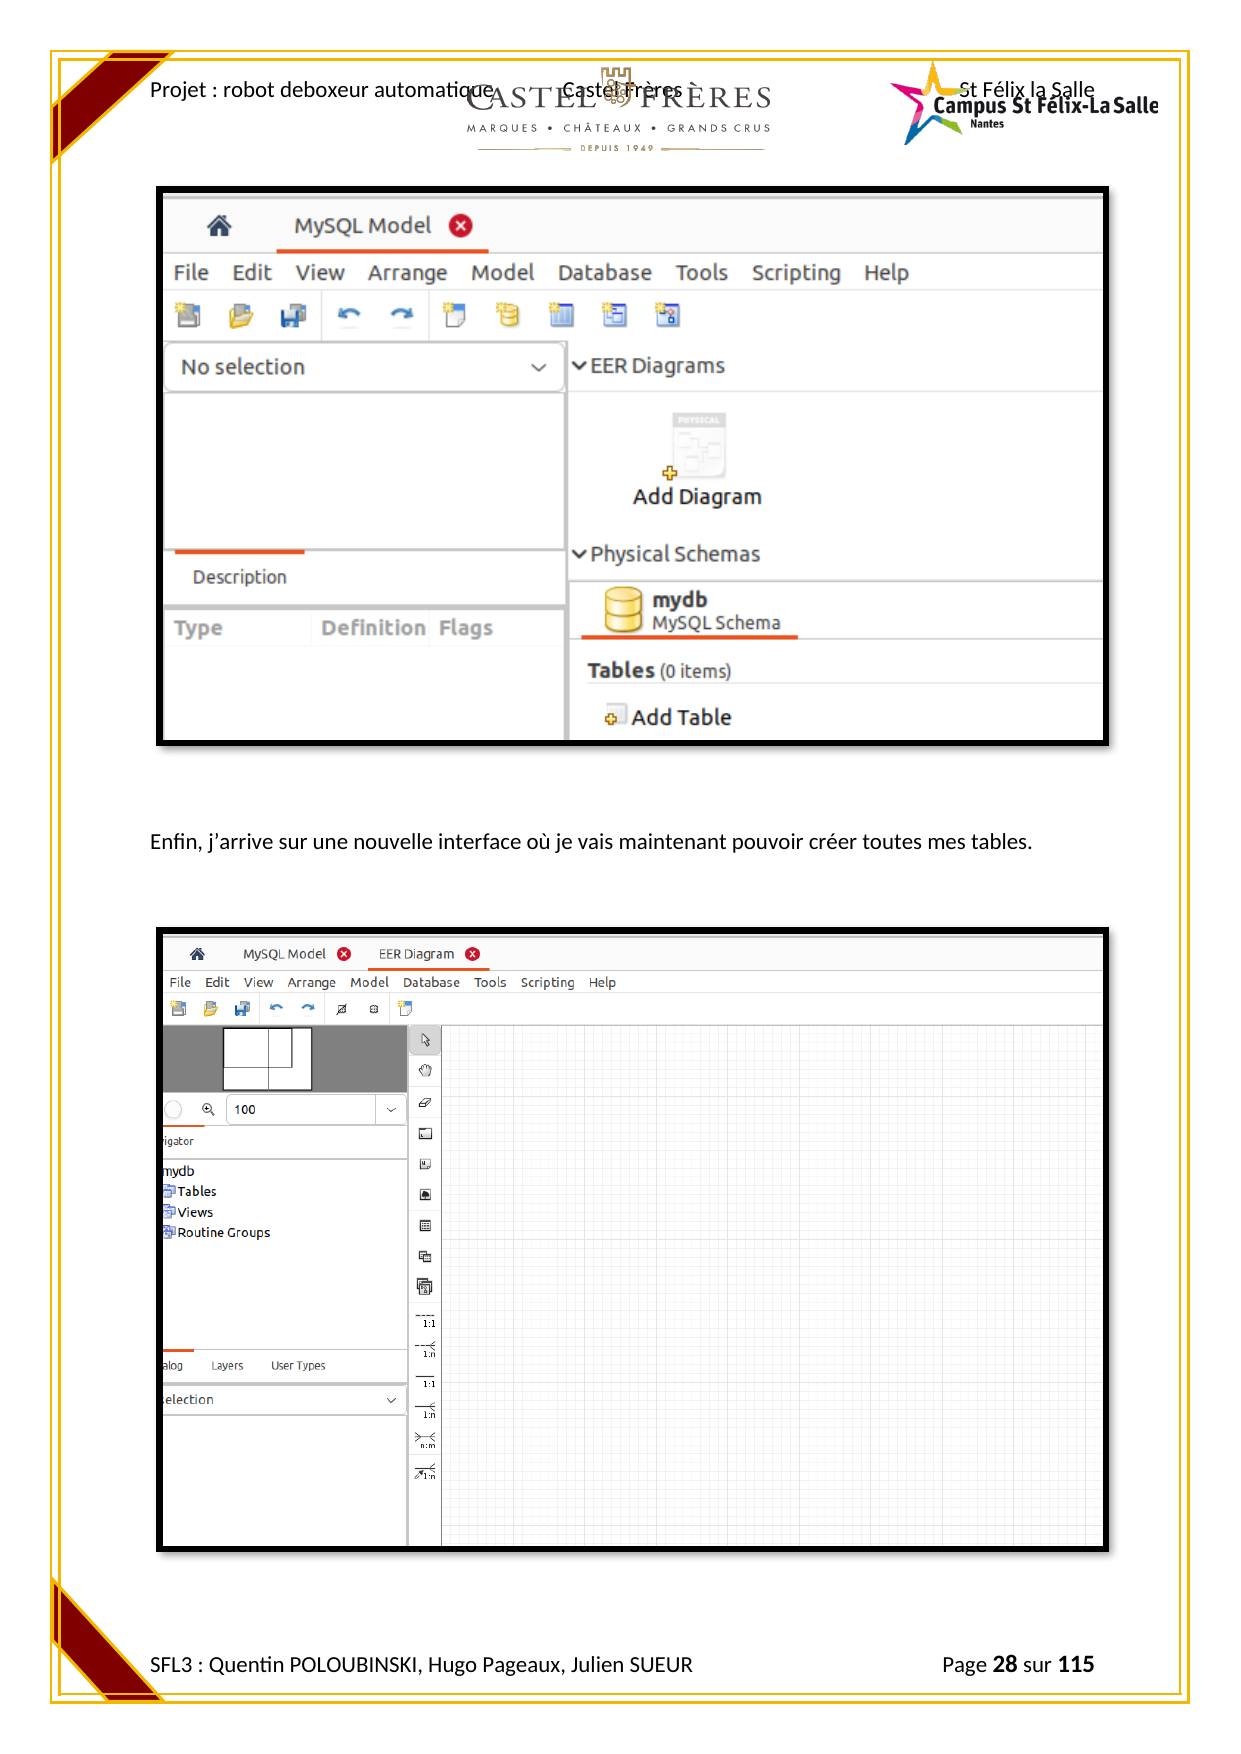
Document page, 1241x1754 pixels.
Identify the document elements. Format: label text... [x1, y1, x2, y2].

picture [460, 59, 773, 157]
text Enfin, j’arrive sur une nouvelle interface où je vais maintenant pouvoir créer toutes mes tables. [150, 827, 1090, 855]
picture [163, 934, 1103, 1546]
picture [163, 193, 1103, 740]
picture [889, 60, 1158, 145]
